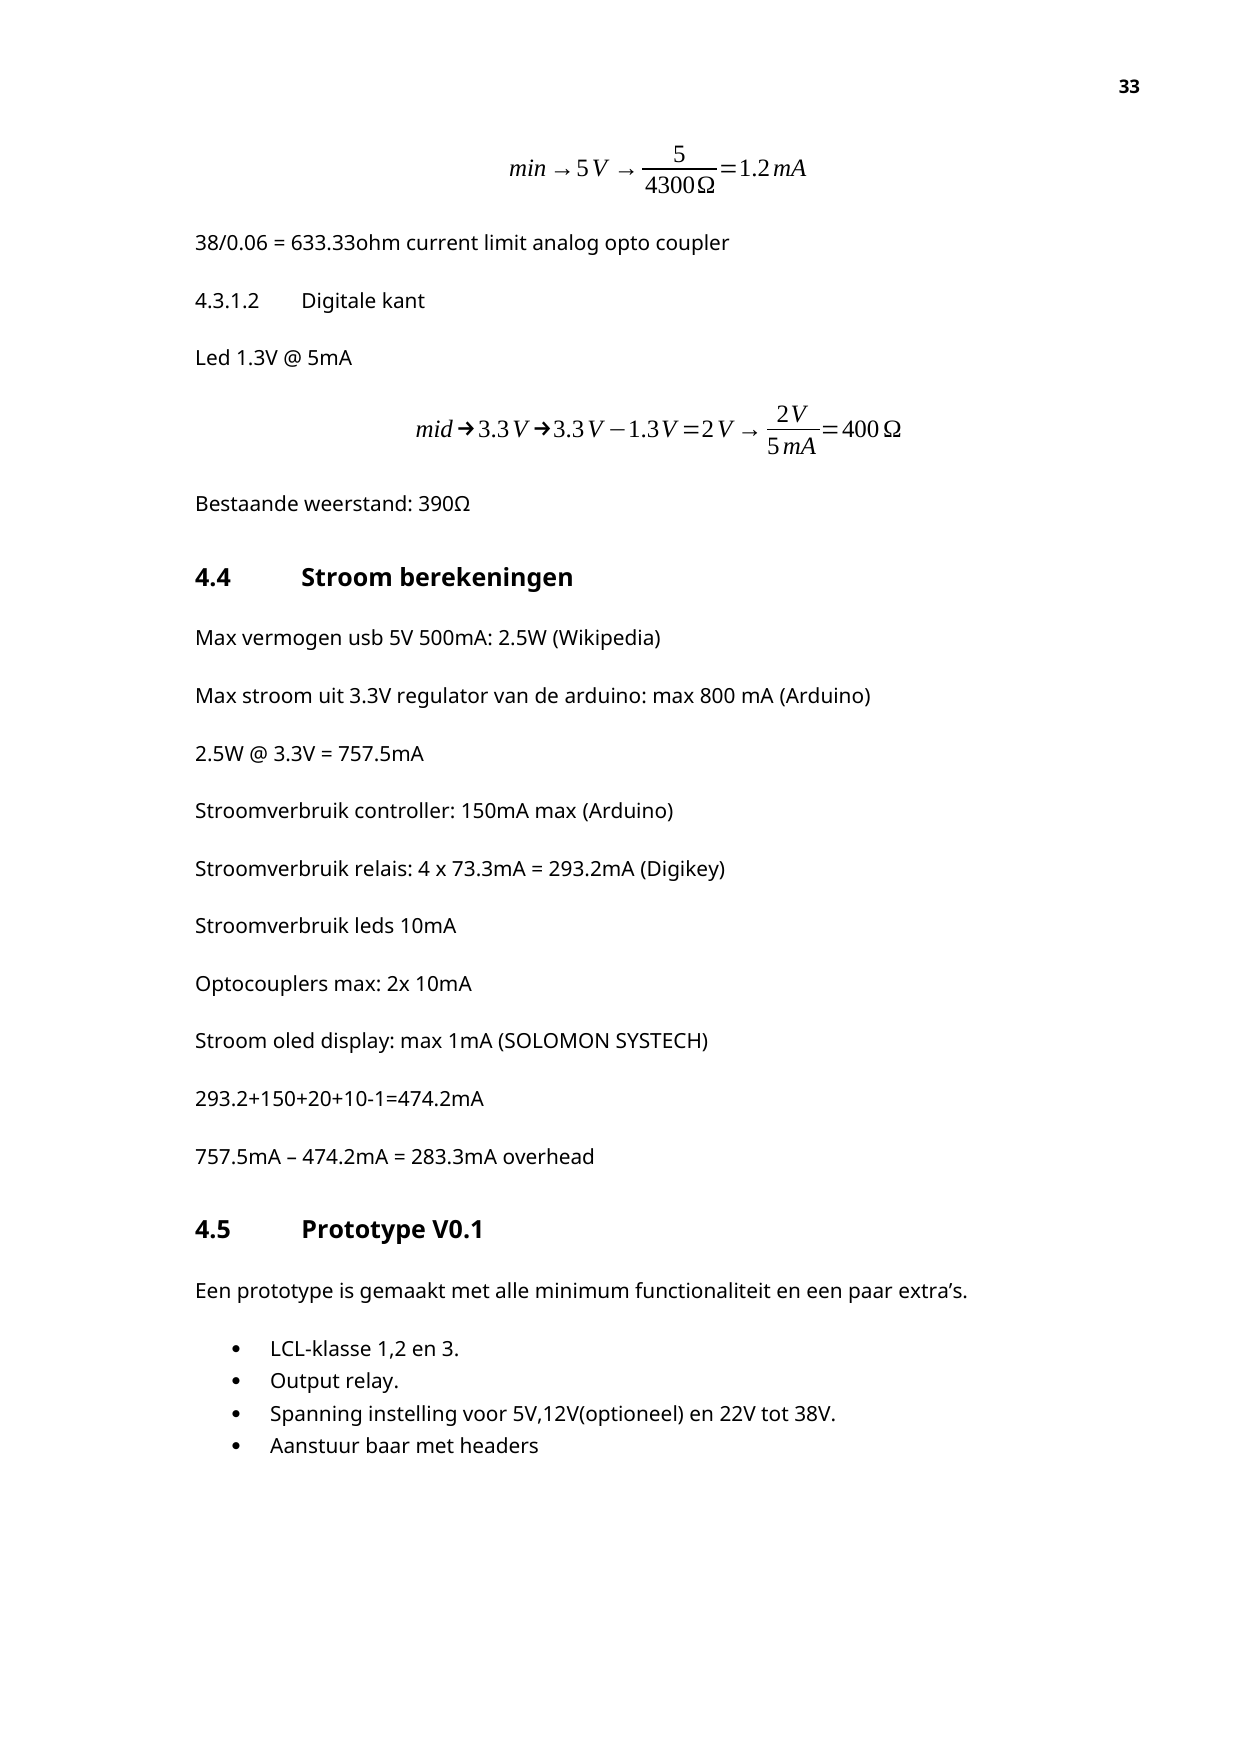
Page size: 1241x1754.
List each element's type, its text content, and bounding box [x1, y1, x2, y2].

subtitle Prototype V0.1 [195, 1212, 1122, 1246]
subtitle Digitale kant [195, 286, 1122, 314]
text Stroomverbruik controller: 150mA max [195, 796, 1122, 825]
text Een prototype is gemaakt met alle minimum functionaliteit en een paar extra’s. [195, 1276, 1122, 1304]
list Spanning instelling voor 5V,12V(optioneel) en 22V tot 38V. [232, 1399, 1122, 1427]
text Stroomverbruik leds 10mA [195, 911, 1122, 940]
text 757.5mA – 474.2mA = 283.3mA overhead [195, 1142, 1122, 1170]
text Stroomverbruik relais: 4 x 73.3mA = 293.2mA [195, 854, 1122, 882]
list LCL-klasse 1,2 en 3. [232, 1334, 1122, 1362]
text Stroom oled display: max 1mA [195, 1027, 1122, 1055]
text Max vermogen usb 5V 500mA: 2.5W [195, 623, 1122, 652]
subtitle Stroom berekeningen [195, 559, 1122, 593]
list Aanstuur baar met headers [232, 1432, 1122, 1460]
text Bestaande weerstand: 390Ω [195, 489, 1122, 518]
text 38/0.06 = 633.33ohm current limit analog opto coupler [195, 228, 1122, 257]
text Max stroom uit 3.3V regulator van de arduino: max 800 mA [195, 681, 1122, 709]
text 2.5W @ 3.3V = 757.5mA [195, 739, 1122, 767]
text 293.2+150+20+10-1=474.2mA [195, 1084, 1122, 1113]
text Led 1.3V @ 5mA [195, 343, 1122, 372]
text Optocouplers max: 2x 10mA [195, 969, 1122, 997]
list Output relay. [232, 1366, 1122, 1395]
